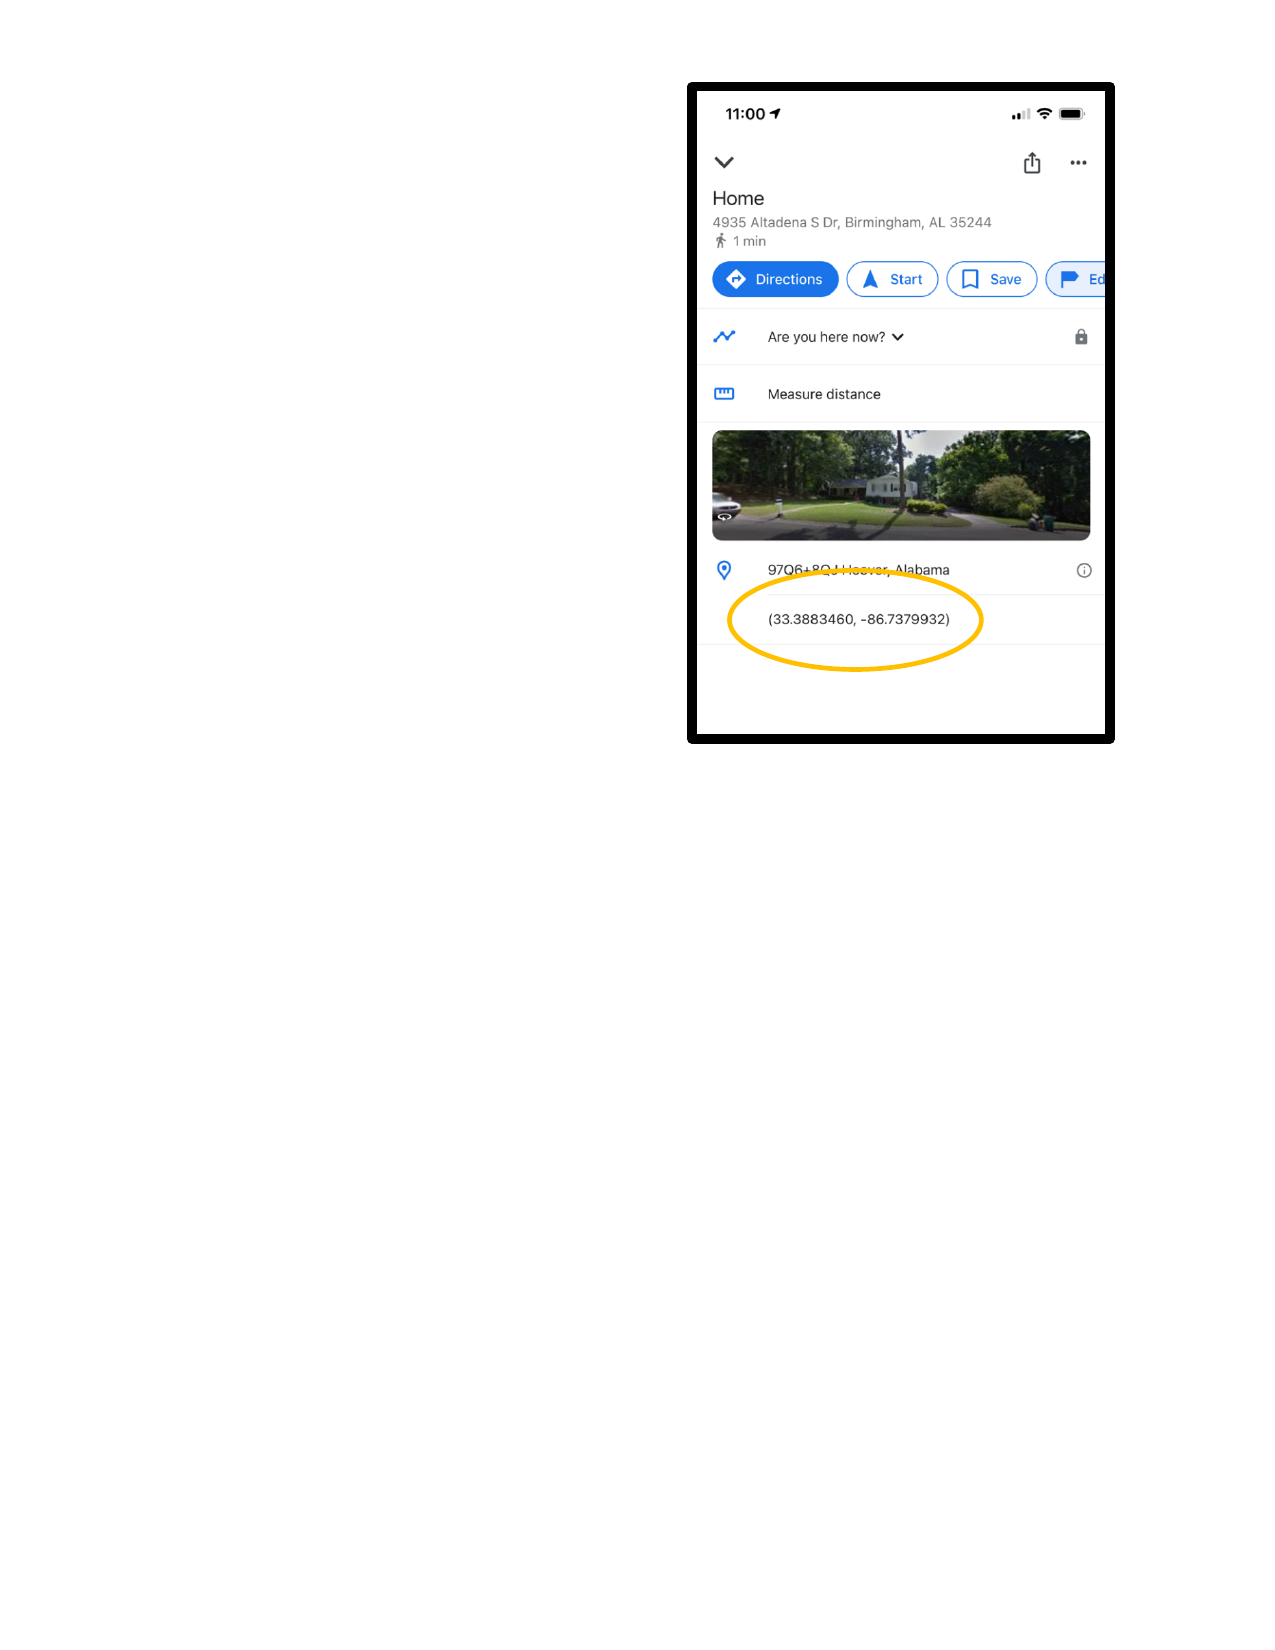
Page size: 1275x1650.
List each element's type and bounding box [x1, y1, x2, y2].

picture [697, 91, 1105, 734]
